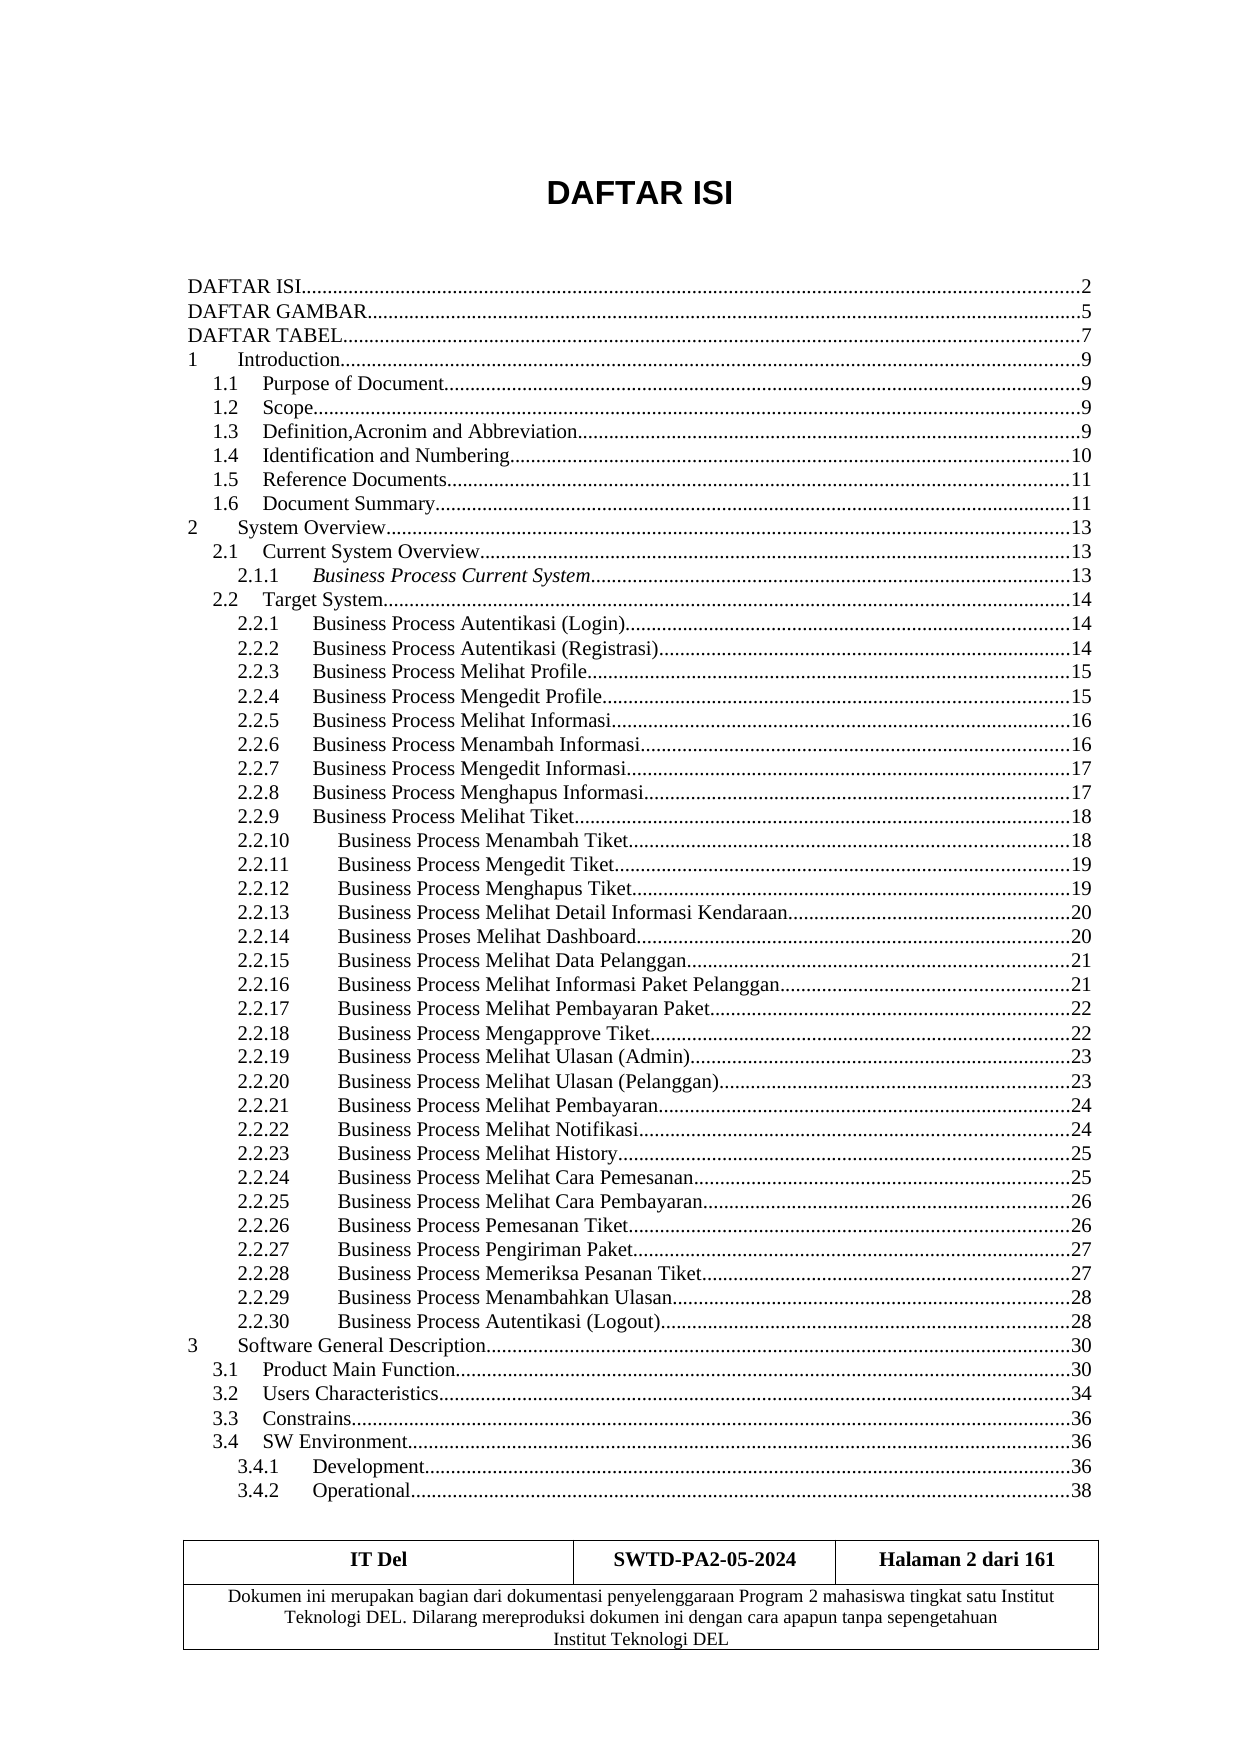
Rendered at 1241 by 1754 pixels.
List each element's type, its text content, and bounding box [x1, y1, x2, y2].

subtitle DAFTAR ISI [187, 173, 1092, 211]
